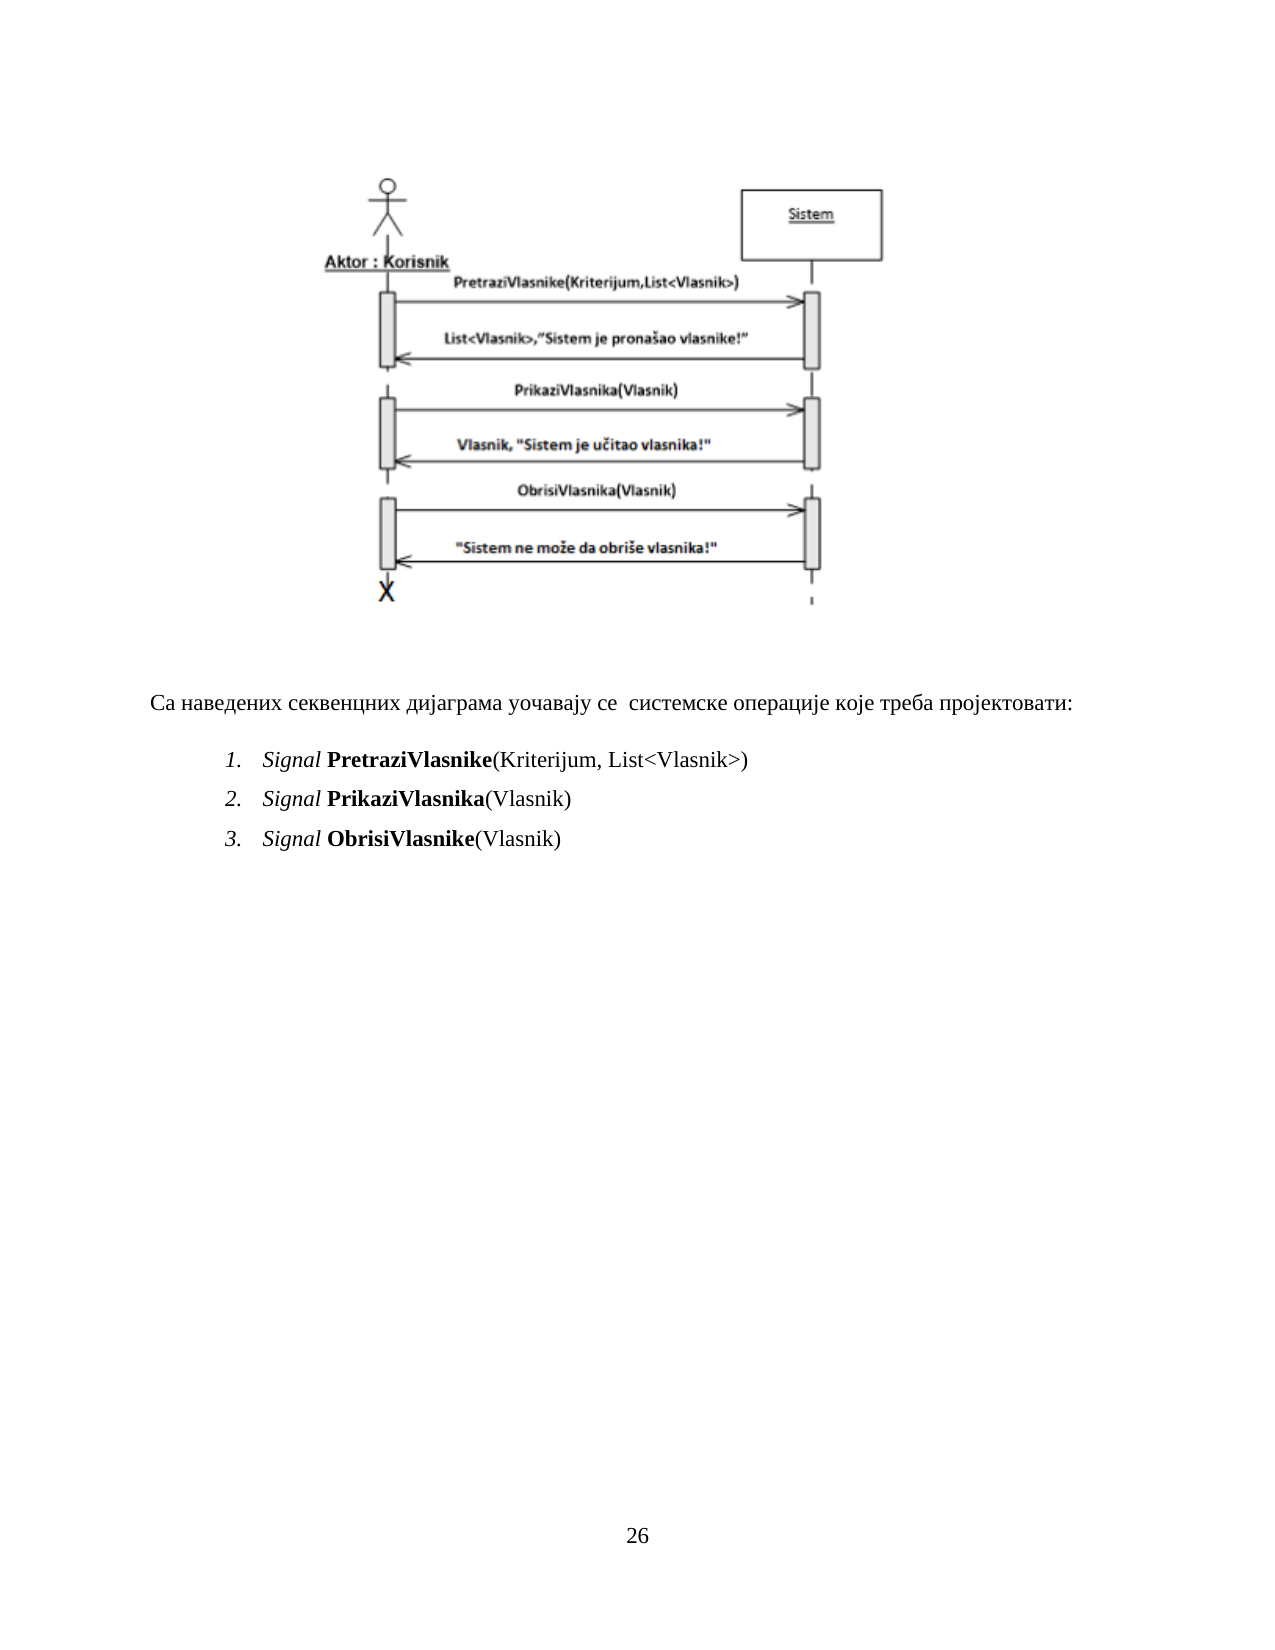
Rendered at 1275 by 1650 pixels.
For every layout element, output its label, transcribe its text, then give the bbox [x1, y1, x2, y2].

picture [264, 150, 1011, 630]
list Signal PrikaziVlasnika(Vlasnik) [225, 785, 1125, 811]
list Signal ObrisiVlasnike(Vlasnik) [225, 824, 1125, 851]
text Са наведених секвенцних дијаграма уочавају се системске операције које треба пројектовати: [150, 689, 1125, 716]
list Signal PretraziVlasnike(Kriterijum, List<Vlasnik>) [225, 746, 1125, 772]
